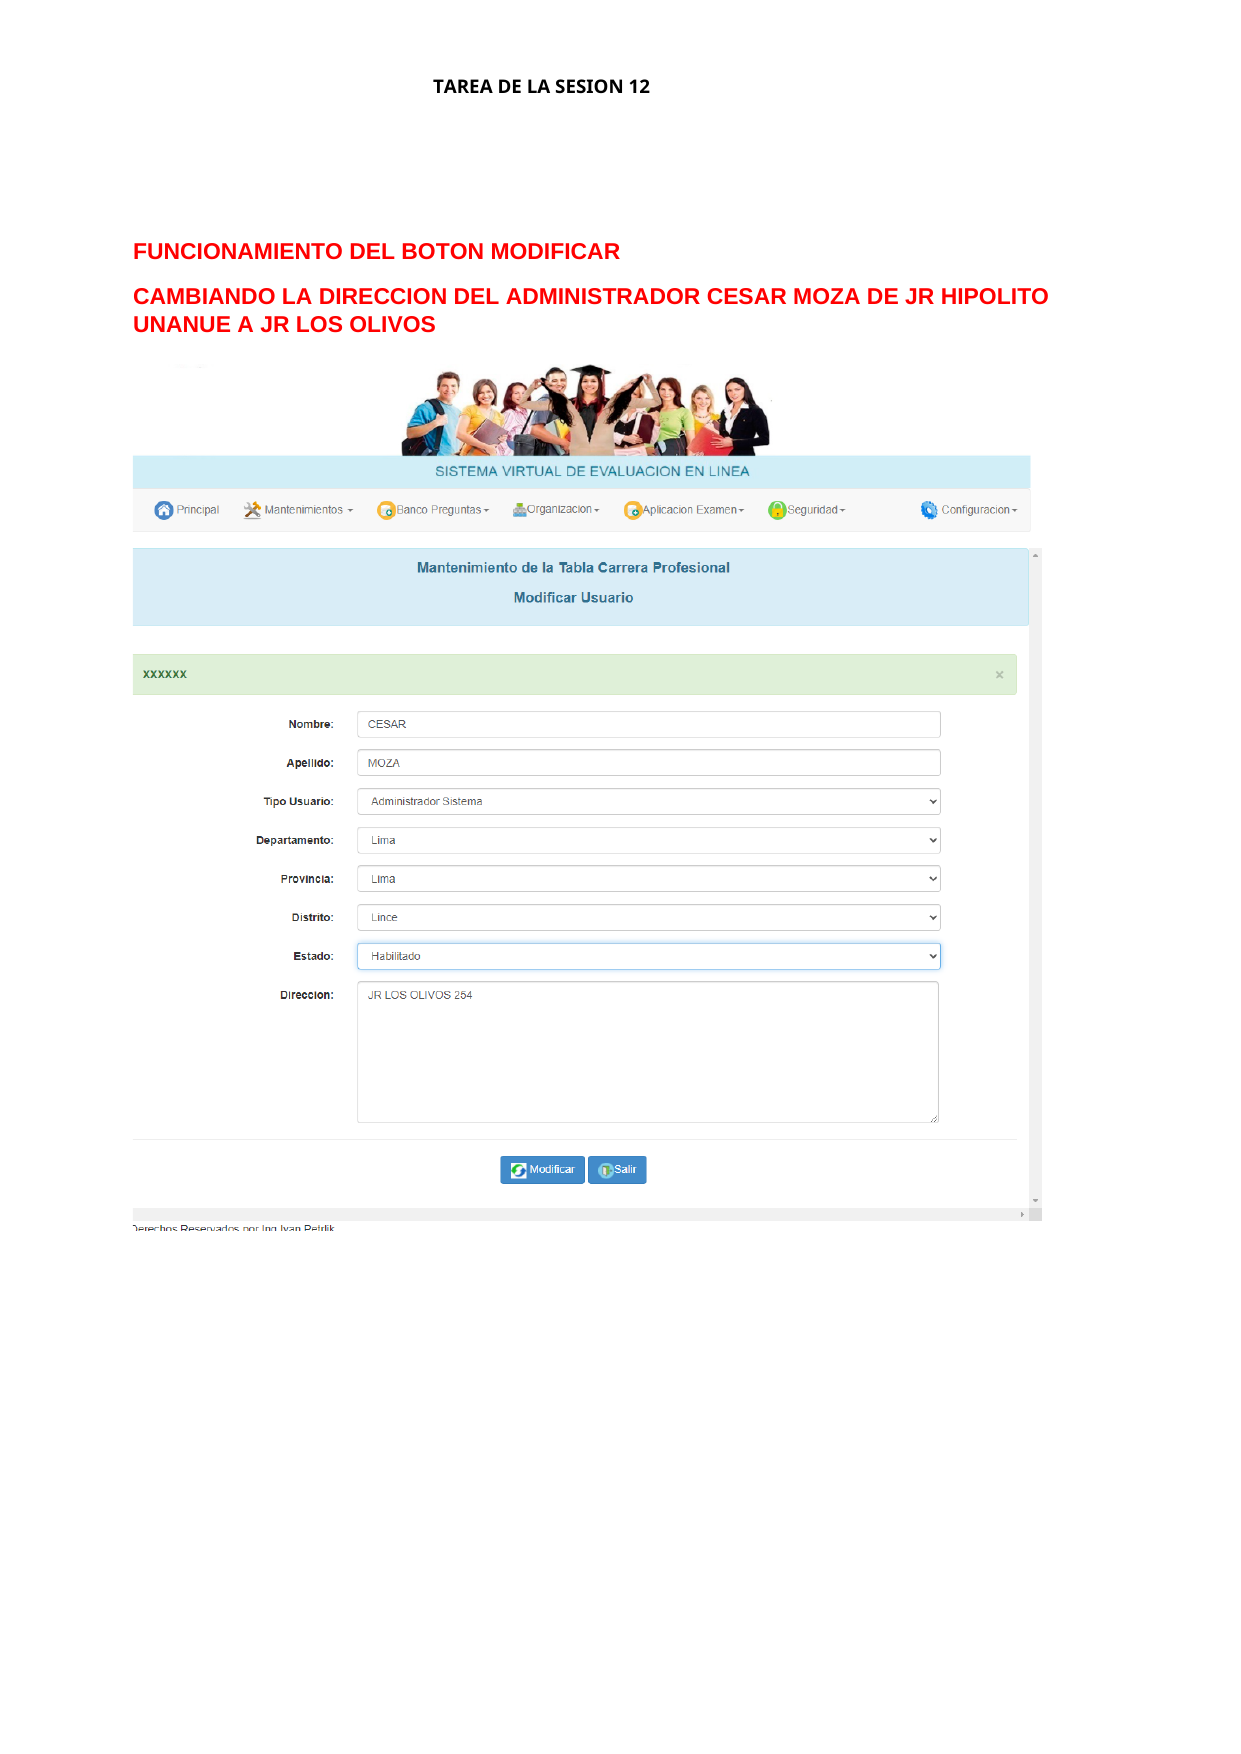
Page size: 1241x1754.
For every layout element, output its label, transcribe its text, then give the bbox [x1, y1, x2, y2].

picture [132, 356, 1064, 1231]
text FUNCIONAMIENTO DEL BOTON MODIFICAR [133, 238, 1063, 264]
text CAMBIANDO LA DIRECCION DEL ADMINISTRADOR CESAR MOZA DE JR HIPOLITO UNANUE A JR LOS OLIVOS [133, 283, 1063, 338]
